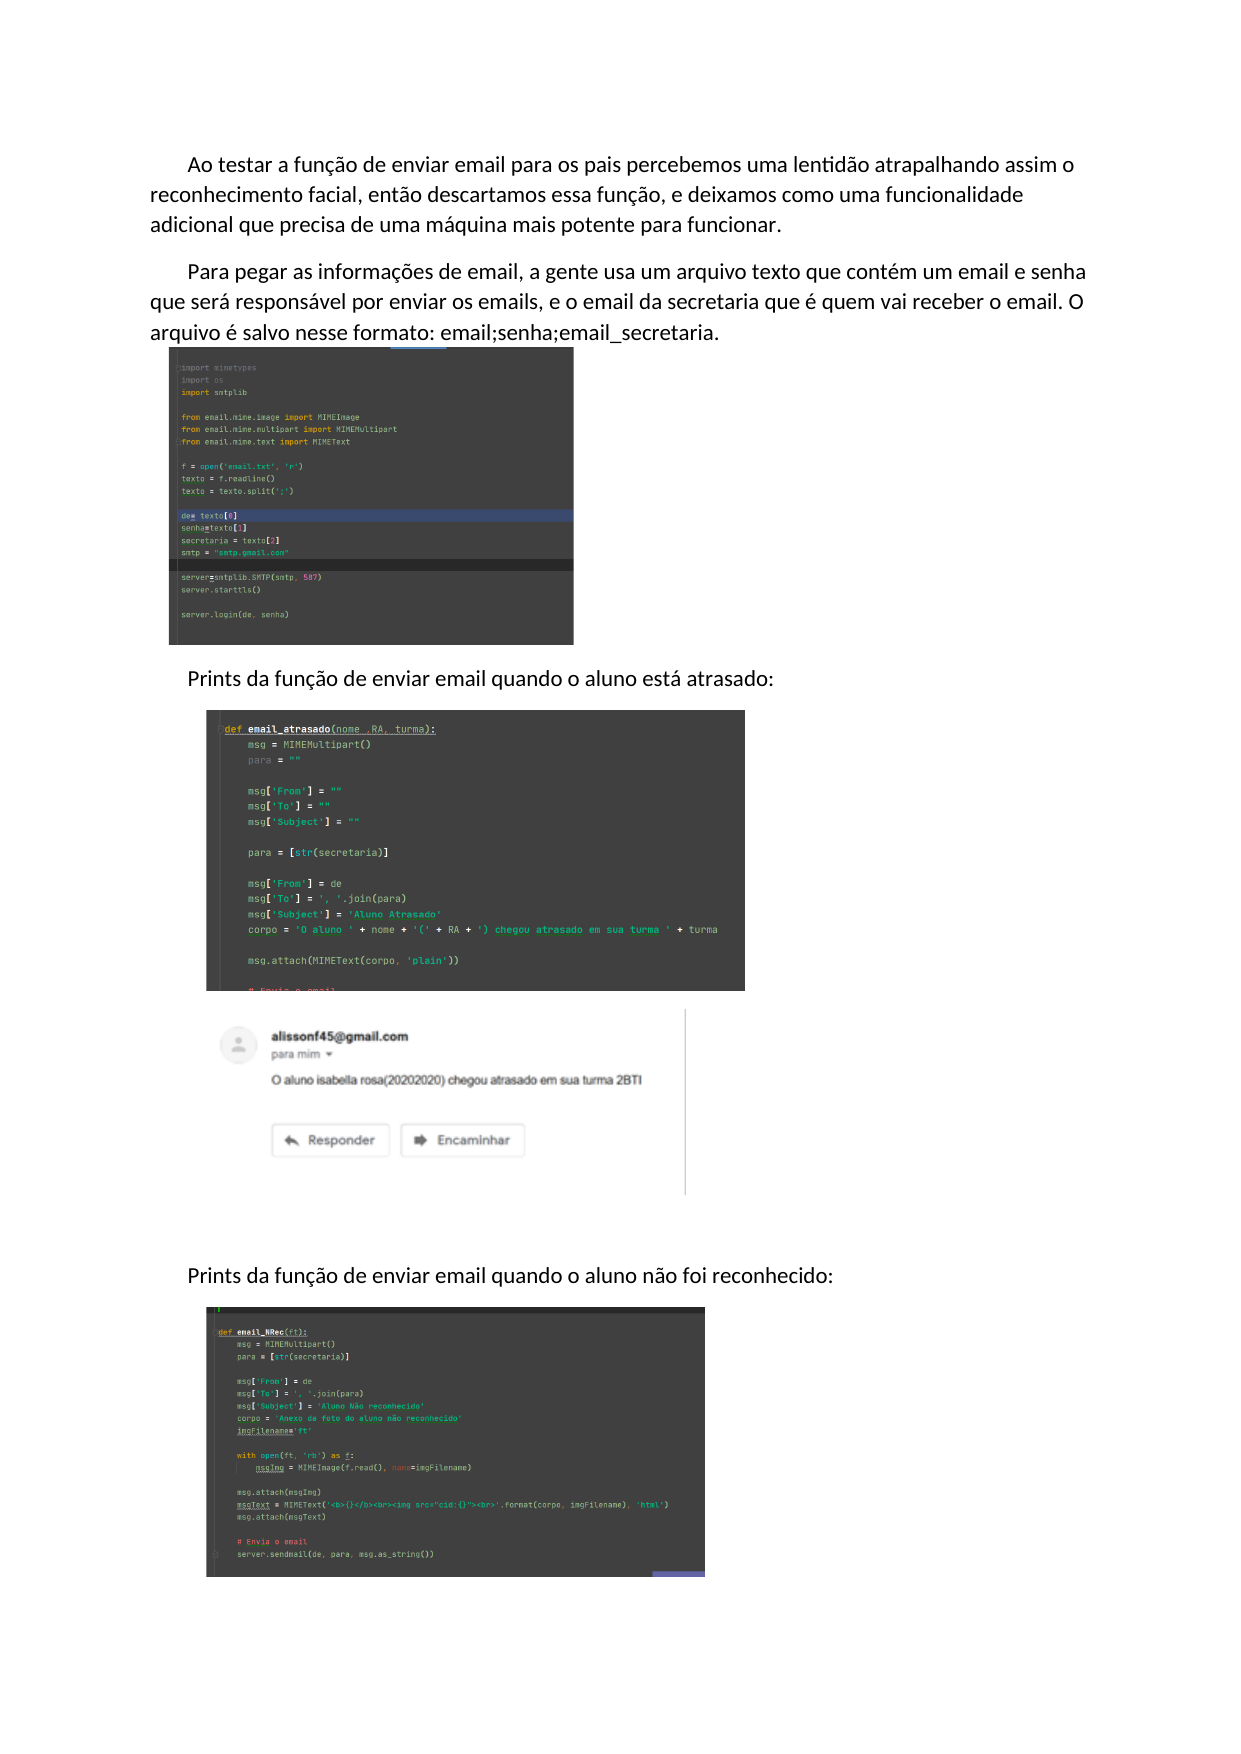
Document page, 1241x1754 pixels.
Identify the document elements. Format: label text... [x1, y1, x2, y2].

text Prints da função de enviar email quando o aluno não foi reconhecido: [150, 1261, 1090, 1289]
text Para pegar as informações de email, a gente usa um arquivo texto que contém um email e senha que será responsável por enviar os emails, e o email da secretaria que é quem vai receber o email. O arquivo é salvo nesse formato: email;senha;email_secretaria. [150, 257, 1090, 645]
text Ao testar a função de enviar email para os pais percebemos uma lentidão atrapalhando assim o reconhecimento facial, então descartamos essa função, e deixamos como uma funcionalidade adicional que precisa de uma máquina mais potente para funcionar. [150, 150, 1090, 238]
text Prints da função de enviar email quando o aluno está atrasado: [150, 664, 1090, 692]
